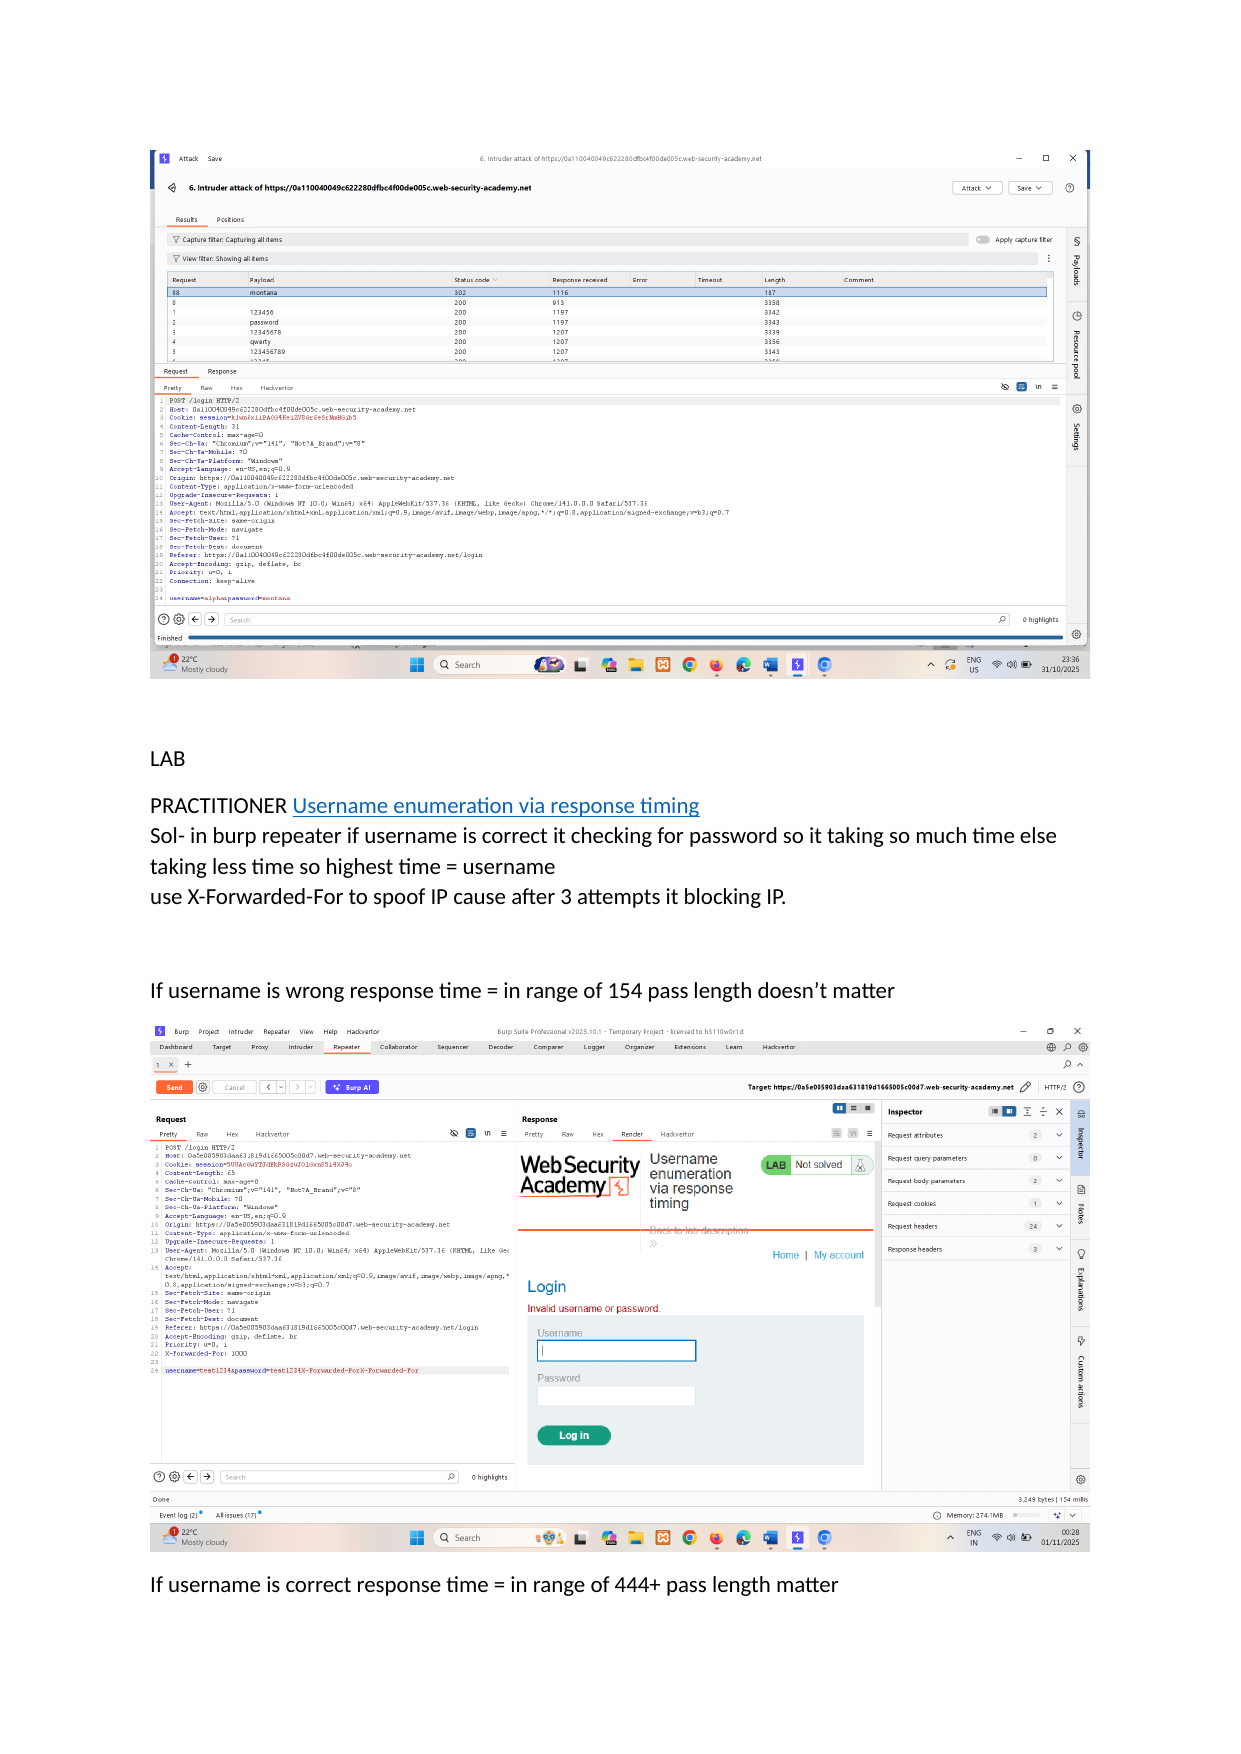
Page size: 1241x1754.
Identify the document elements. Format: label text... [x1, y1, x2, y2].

text If username is correct response time = in range of 444+ pass length matter [150, 1570, 1090, 1598]
picture [150, 150, 1091, 679]
text LAB [150, 744, 1090, 773]
picture [150, 1022, 1091, 1552]
text PRACTITIONER Username enumeration via response timing Sol- in burp repeater if username is correct it checking for password so it taking so much time else taking less time so highest time = username use X-Forwarded-For to spoof IP cause after 3 attempts it blocking IP. [150, 791, 1090, 910]
text If username is wrong response time = in range of 154 pass length doesn’t matter [150, 976, 1090, 1004]
